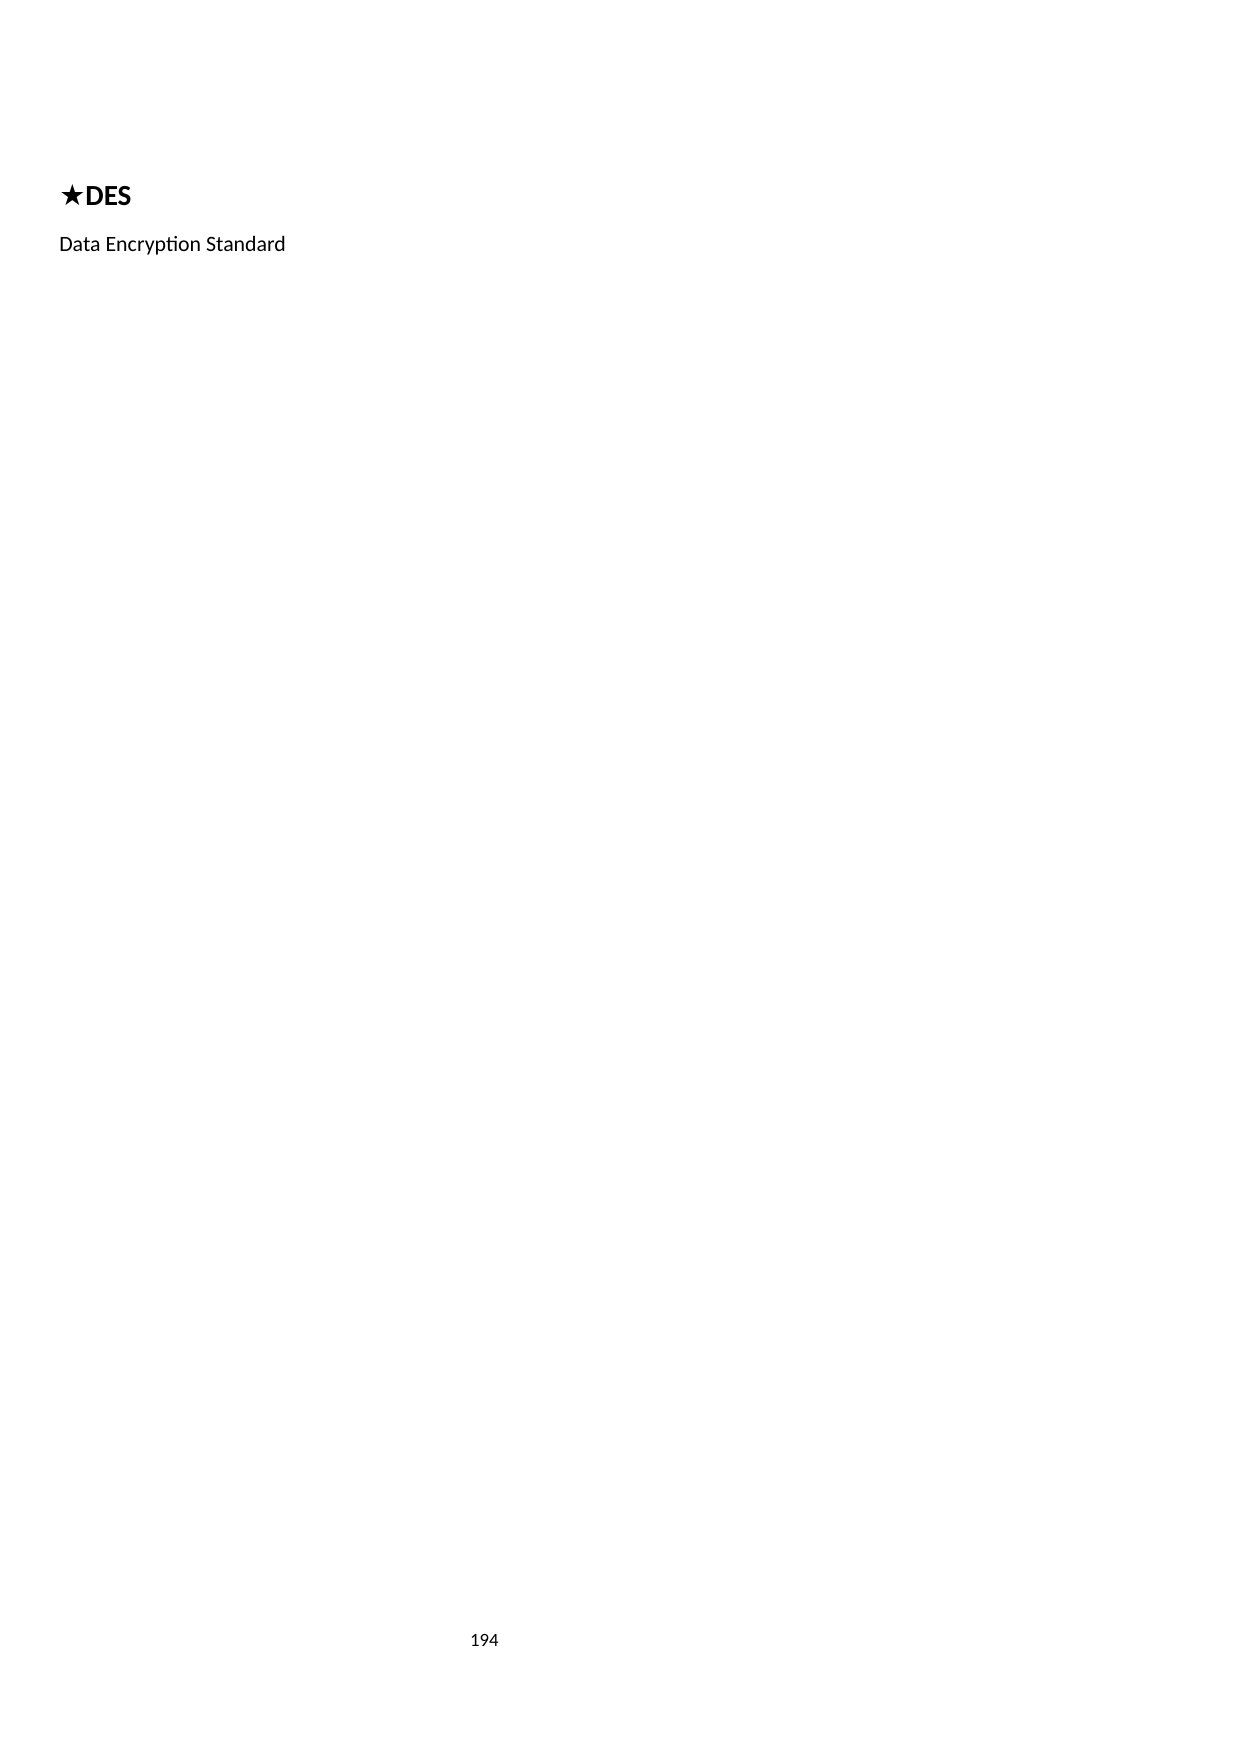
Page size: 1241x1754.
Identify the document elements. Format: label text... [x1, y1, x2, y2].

text Data Encryption Standard [59, 227, 1181, 259]
text ★DES [59, 162, 1181, 227]
